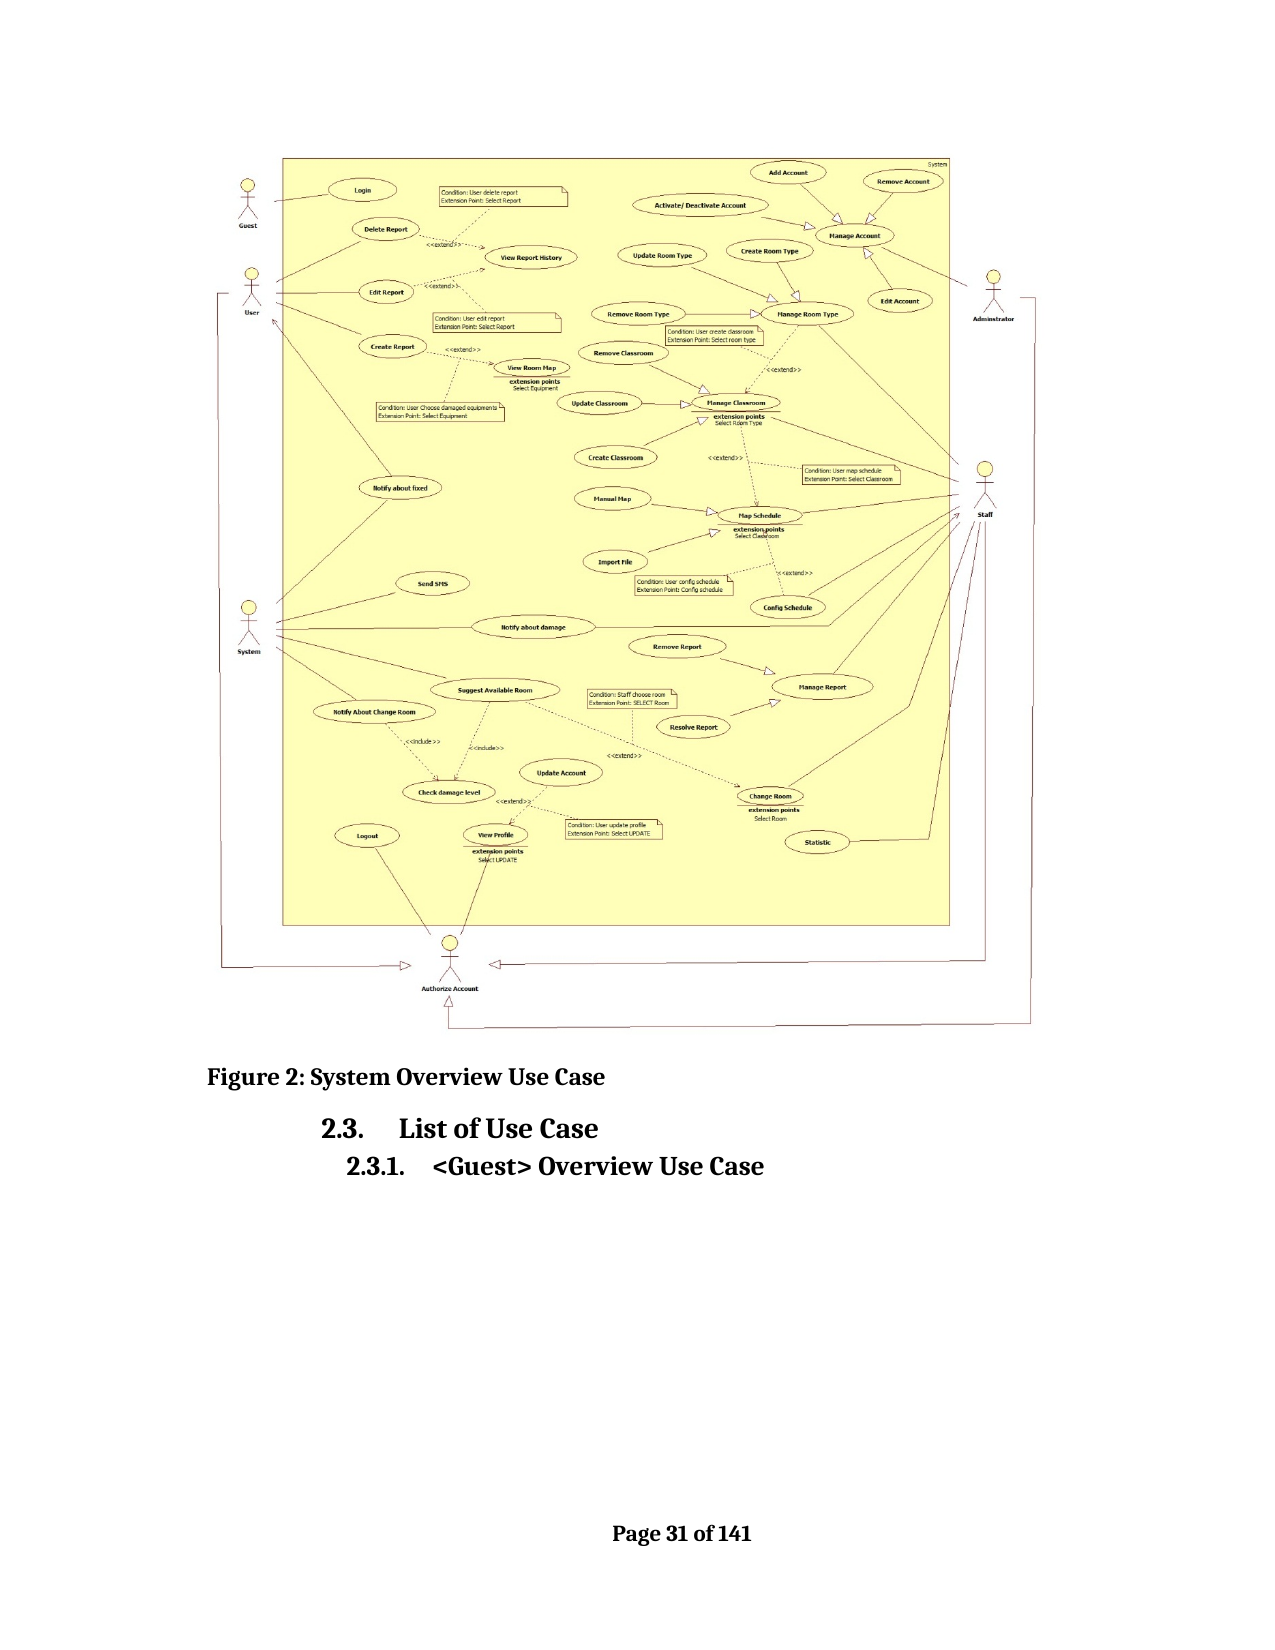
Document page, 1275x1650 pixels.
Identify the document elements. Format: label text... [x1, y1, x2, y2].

picture [206, 147, 1045, 1039]
list List of Use Case [321, 1113, 1157, 1146]
list <Guest> Overview Use Case [346, 1151, 1157, 1182]
